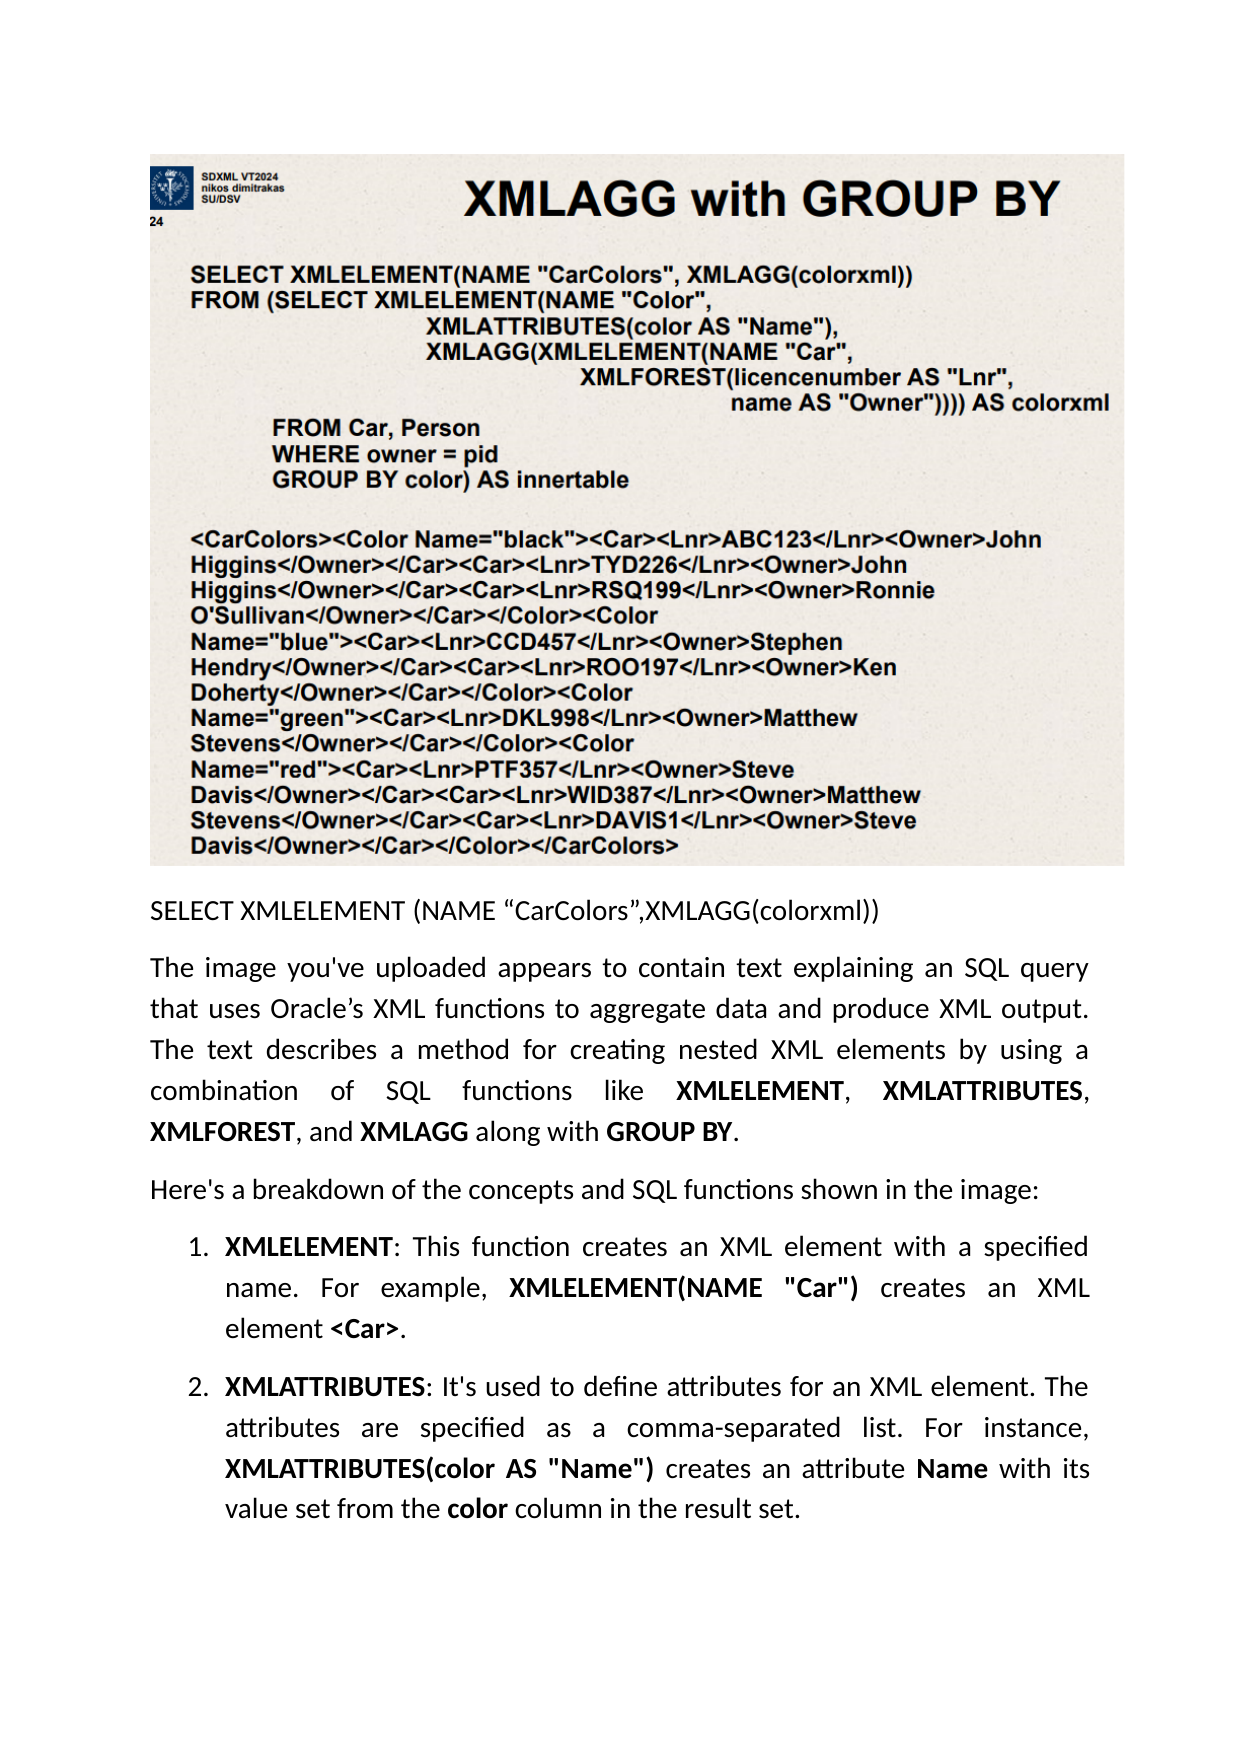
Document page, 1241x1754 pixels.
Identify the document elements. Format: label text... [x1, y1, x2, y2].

text SELECT XMLELEMENT (NAME “CarColors”,XMLAGG(colorxml)) [150, 892, 1090, 927]
list XMLATTRIBUTES: It's used to define attributes for an XML element. The attributes are specified as a comma-separated list. For instance, XMLATTRIBUTES(color AS "Name") creates an attribute Name with its value set from the color column in the result set. [187, 1368, 1090, 1526]
text Here's a breakdown of the concepts and SQL functions shown in the image: [150, 1171, 1090, 1206]
text The image you've uploaded appears to contain text explaining an SQL query that uses Oracle’s XML functions to aggregate data and produce XML output. The text describes a method for creating nested XML elements by using a combination of SQL functions like XMLELEMENT, XMLATTRIBUTES, XMLFOREST, and XMLAGG along with GROUP BY. [150, 949, 1090, 1149]
list XMLELEMENT: This function creates an XML element with a specified name. For example, XMLELEMENT(NAME "Car") creates an XML element <Car>. [187, 1228, 1090, 1346]
picture [150, 150, 1125, 870]
